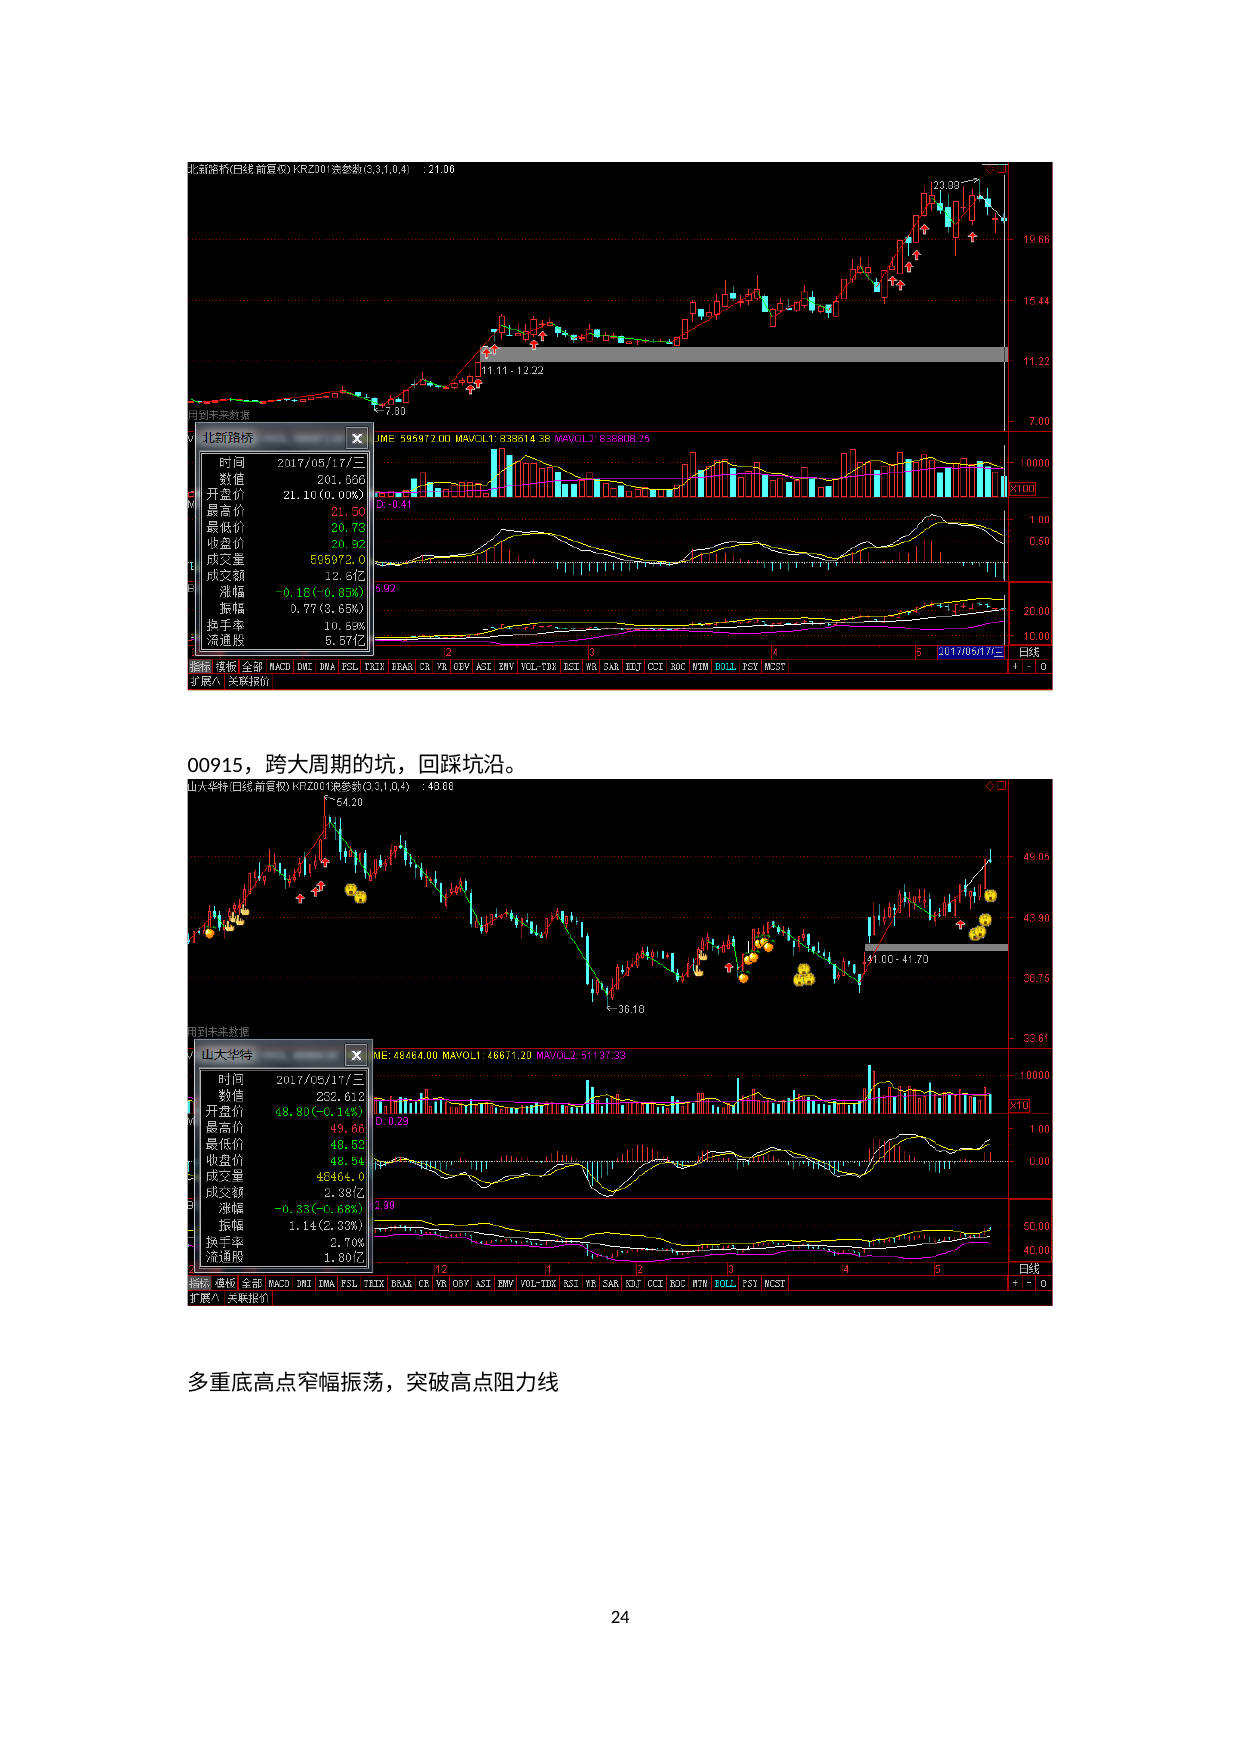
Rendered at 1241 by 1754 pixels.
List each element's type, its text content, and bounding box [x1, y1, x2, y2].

picture [187, 162, 1053, 691]
text 00915，跨大周期的坑，回踩坑沿。 [187, 747, 1053, 779]
text 多重底高点窄幅振荡，突破高点阻力线 [187, 1364, 1053, 1397]
picture [187, 779, 1053, 1306]
